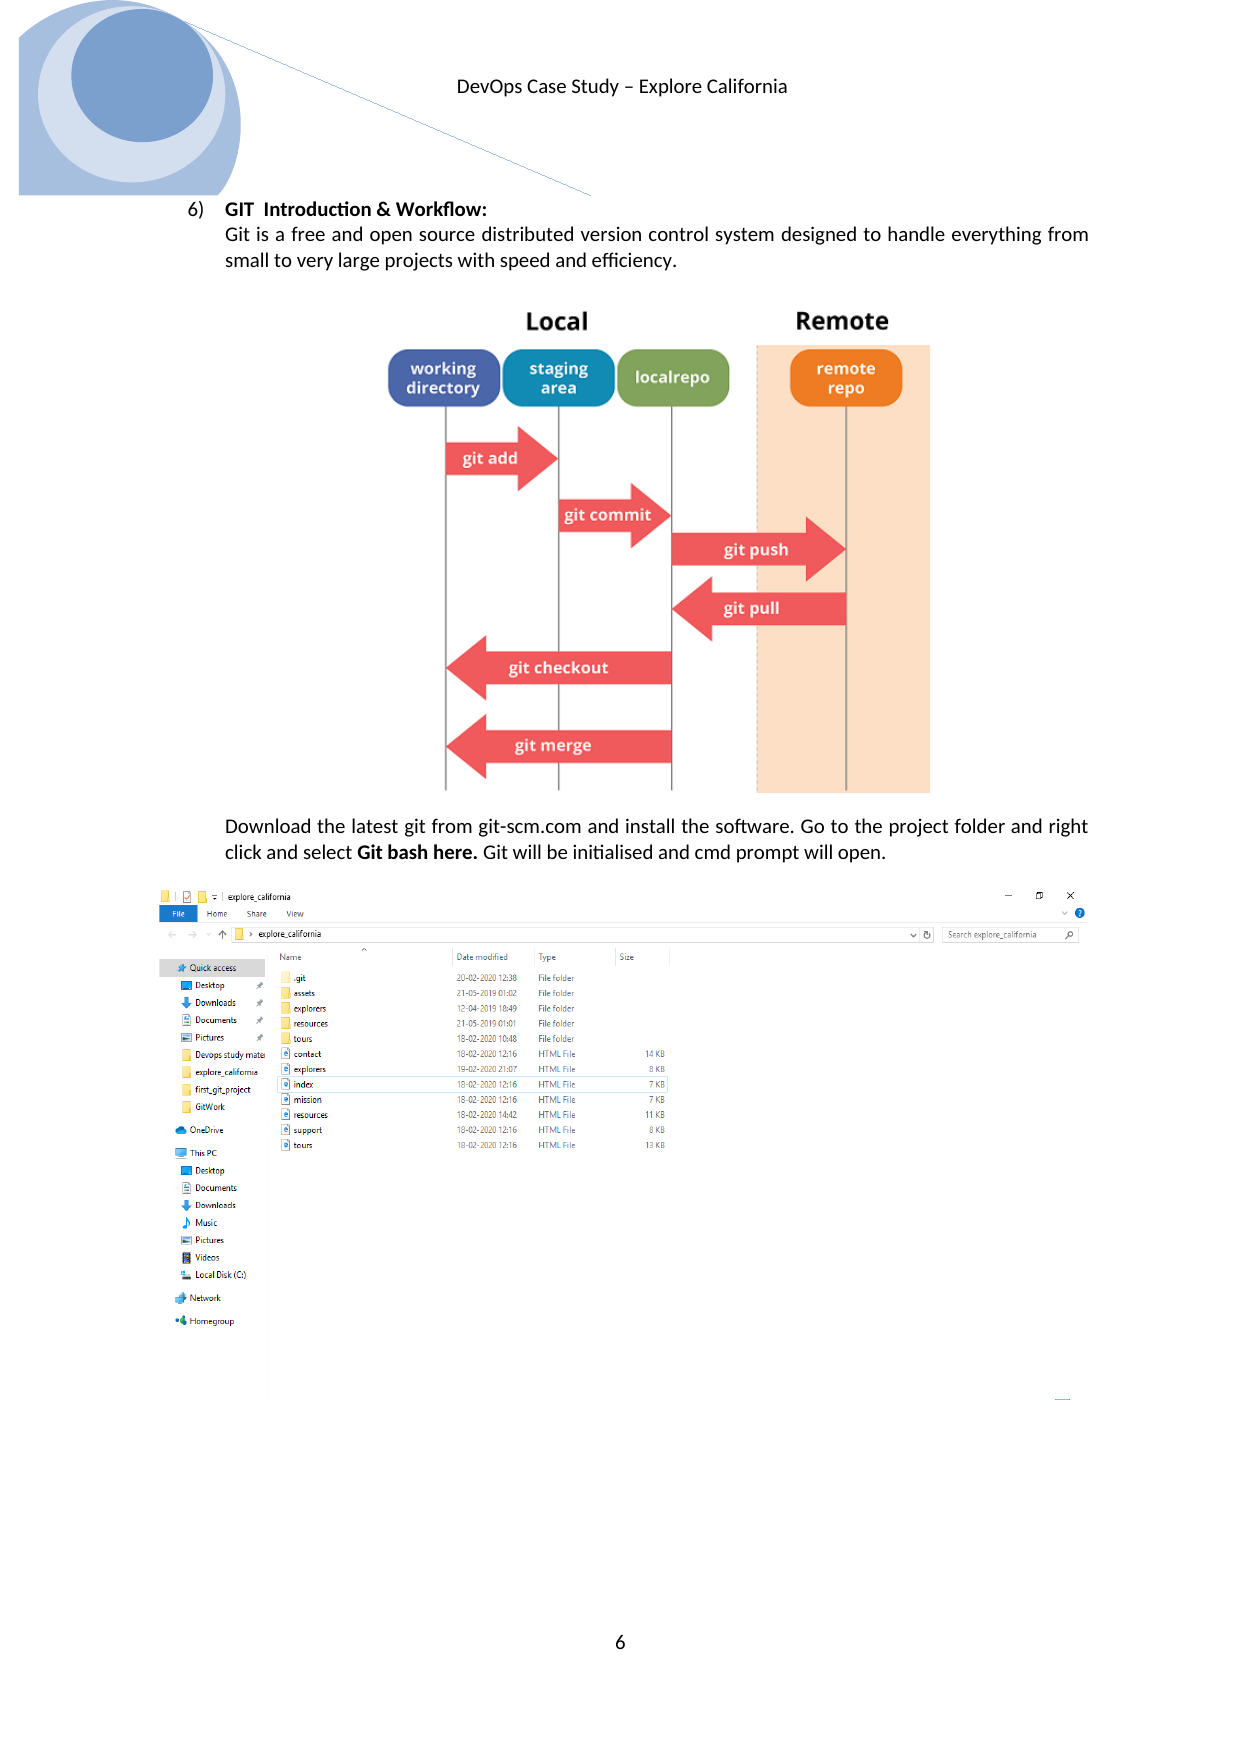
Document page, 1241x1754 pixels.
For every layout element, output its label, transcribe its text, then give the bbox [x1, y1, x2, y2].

picture [159, 888, 1087, 1400]
text Download the latest git from git-scm.com and install the software. Go to the project folder and right click and select Git bash here. Git will be initialised and cmd prompt will open. [225, 813, 1090, 864]
list GIT Introduction & Workflow: [187, 196, 1090, 222]
list Git is a free and open source distributed version control system designed to handle everything from small to very large projects with speed and efficiency. [225, 222, 1090, 272]
picture [384, 301, 932, 793]
